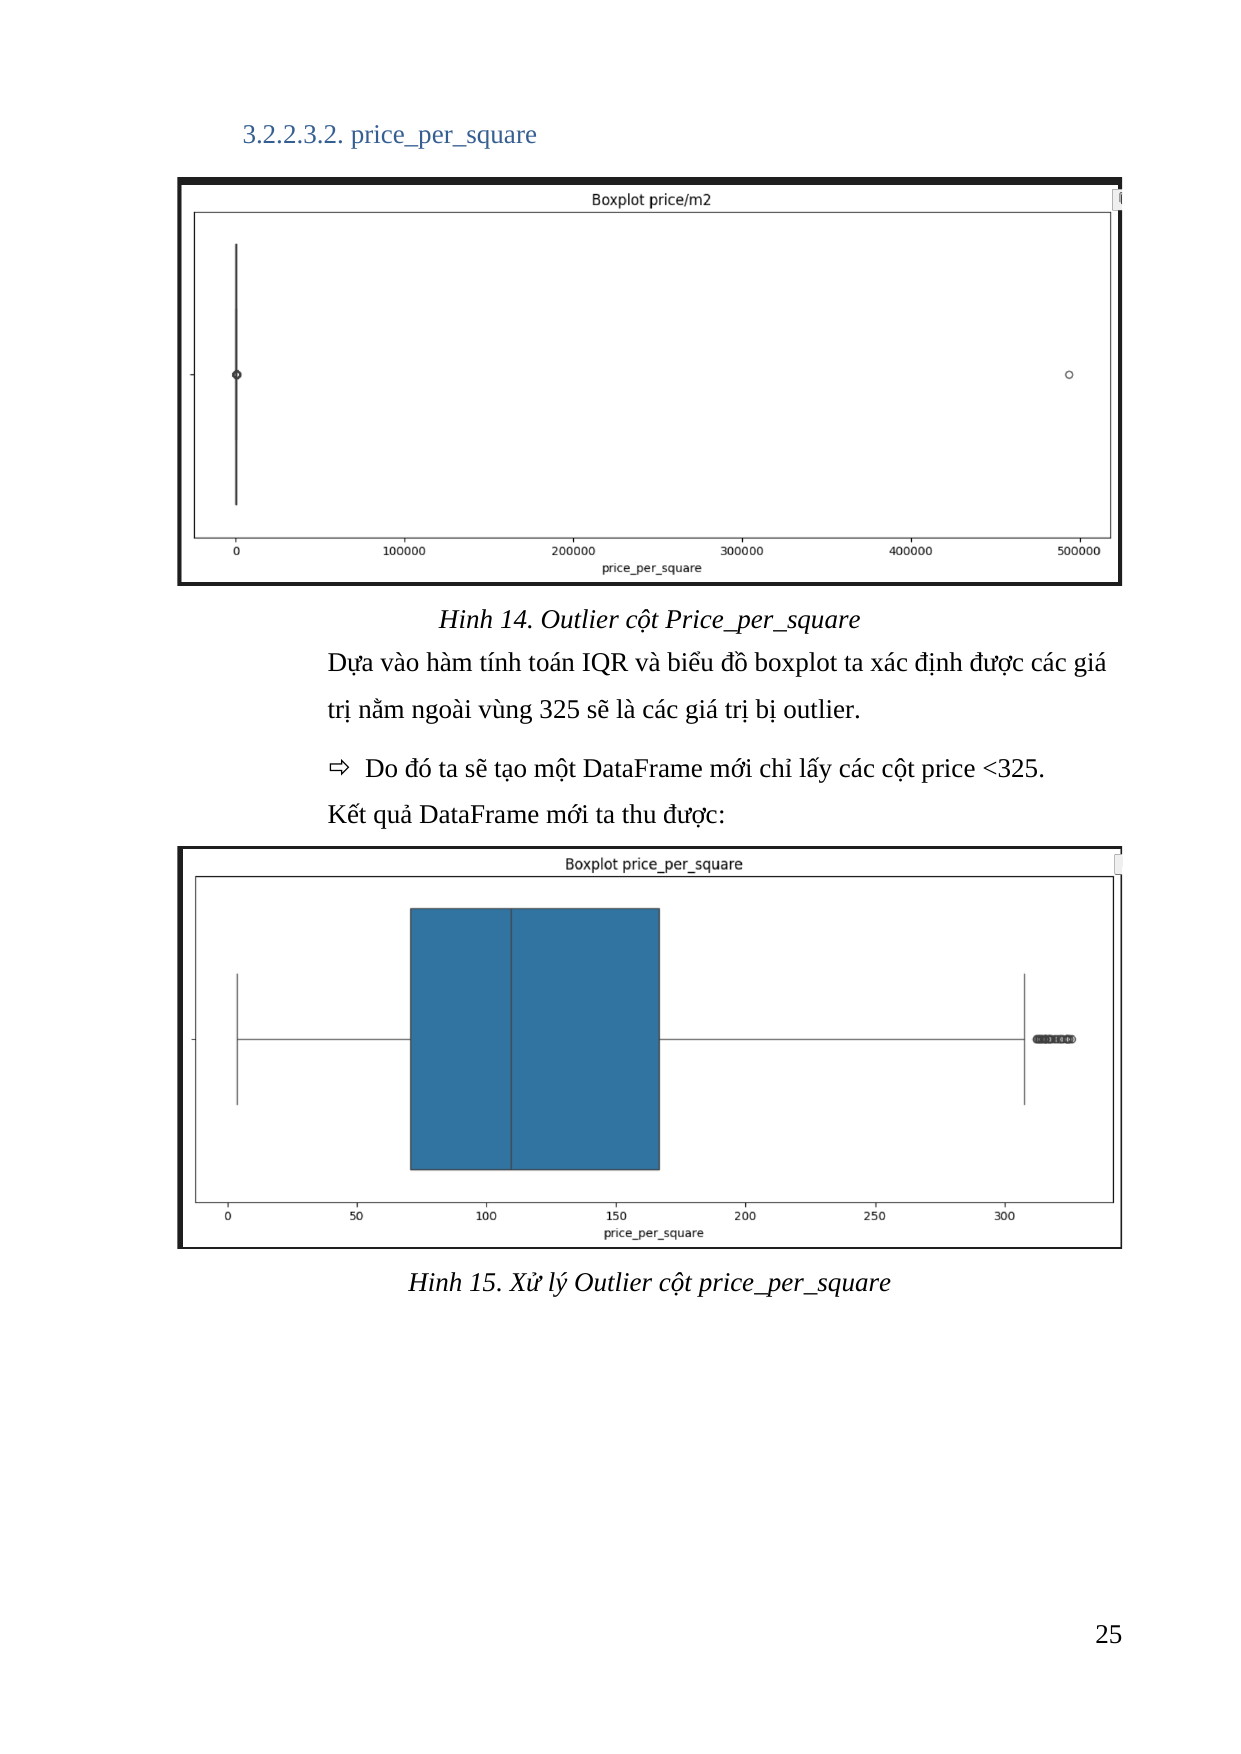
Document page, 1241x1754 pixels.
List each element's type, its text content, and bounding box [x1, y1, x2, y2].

picture [177, 846, 1123, 1249]
subtitle 3.2.2.3.2. price_per_square [177, 118, 1122, 149]
picture [177, 177, 1123, 586]
text Kết quả DataFrame mới ta thu được: [252, 798, 1122, 829]
text Hinh 14. Outlier cột Price_per_square [177, 603, 1122, 634]
list Do đó ta sẽ tạo một DataFrame mới chỉ lấy các cột price <325. [327, 752, 1122, 783]
text Hinh 15. Xử lý Outlier cột price_per_square [177, 1266, 1122, 1297]
text Dựa vào hàm tính toán IQR và biểu đồ boxplot ta xác định được các giá trị nằm ngoài vùng 325 sẽ là các giá trị bị outlier. [327, 646, 1122, 724]
